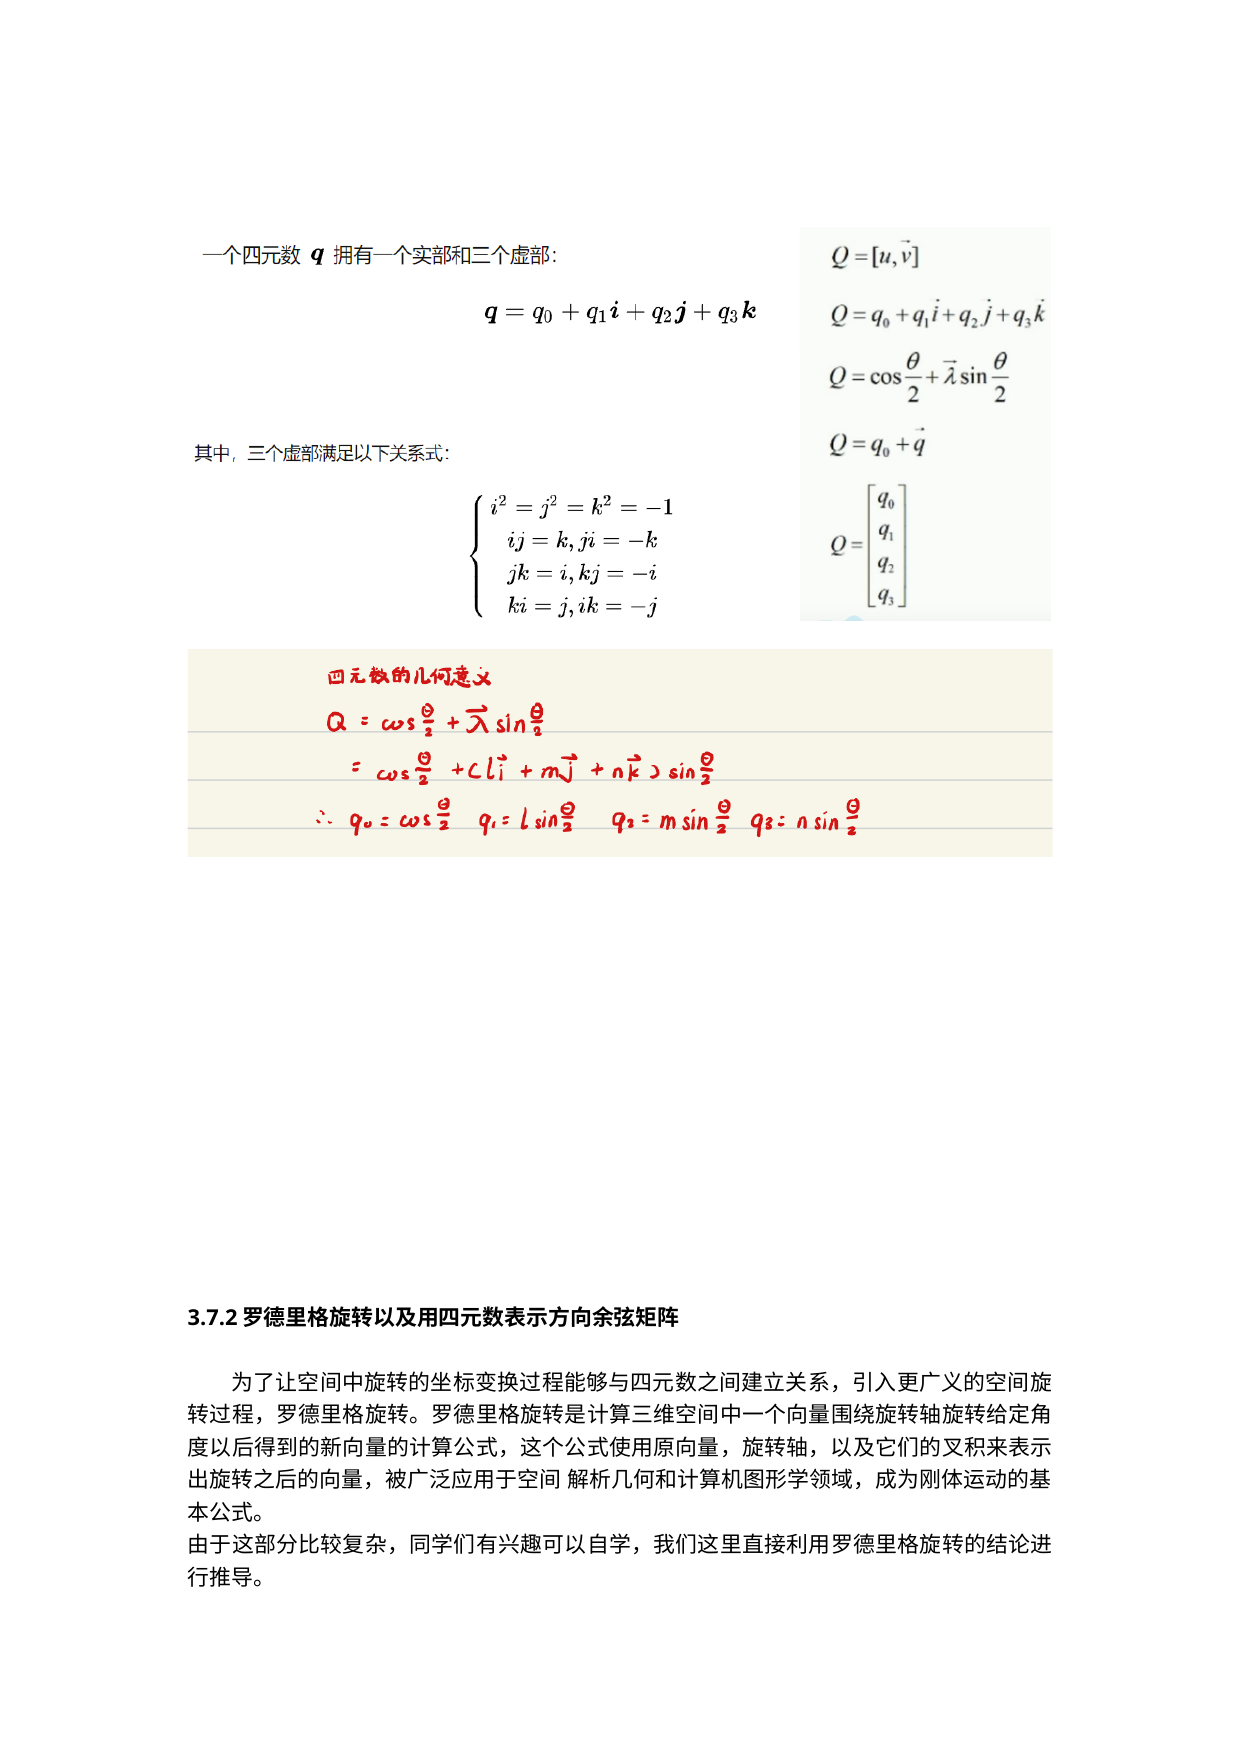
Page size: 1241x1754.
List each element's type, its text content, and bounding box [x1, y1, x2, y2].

picture [187, 649, 1053, 857]
picture [187, 227, 1051, 636]
text 3.7.2罗德里格旋转以及用四元数表示方向余弦矩阵 [187, 1299, 1053, 1332]
text 为了让空间中旋转的坐标变换过程能够与四元数之间建立关系，引入更广义的空间旋转过程，罗德里格旋转。罗德里格旋转是计算三维空间中一个向量围绕旋转轴旋转给定角度以后得到的新向量的计算公式，这个公式使用原向量，旋转轴，以及它们的叉积来表示出旋转之后的向量，被广泛应用于空间 解析几何和计算机图形学领域，成为刚体运动的基本公式。 [187, 1364, 1053, 1527]
text 由于这部分比较复杂，同学们有兴趣可以自学，我们这里直接利用罗德里格旋转的结论进行推导。 [187, 1527, 1053, 1592]
